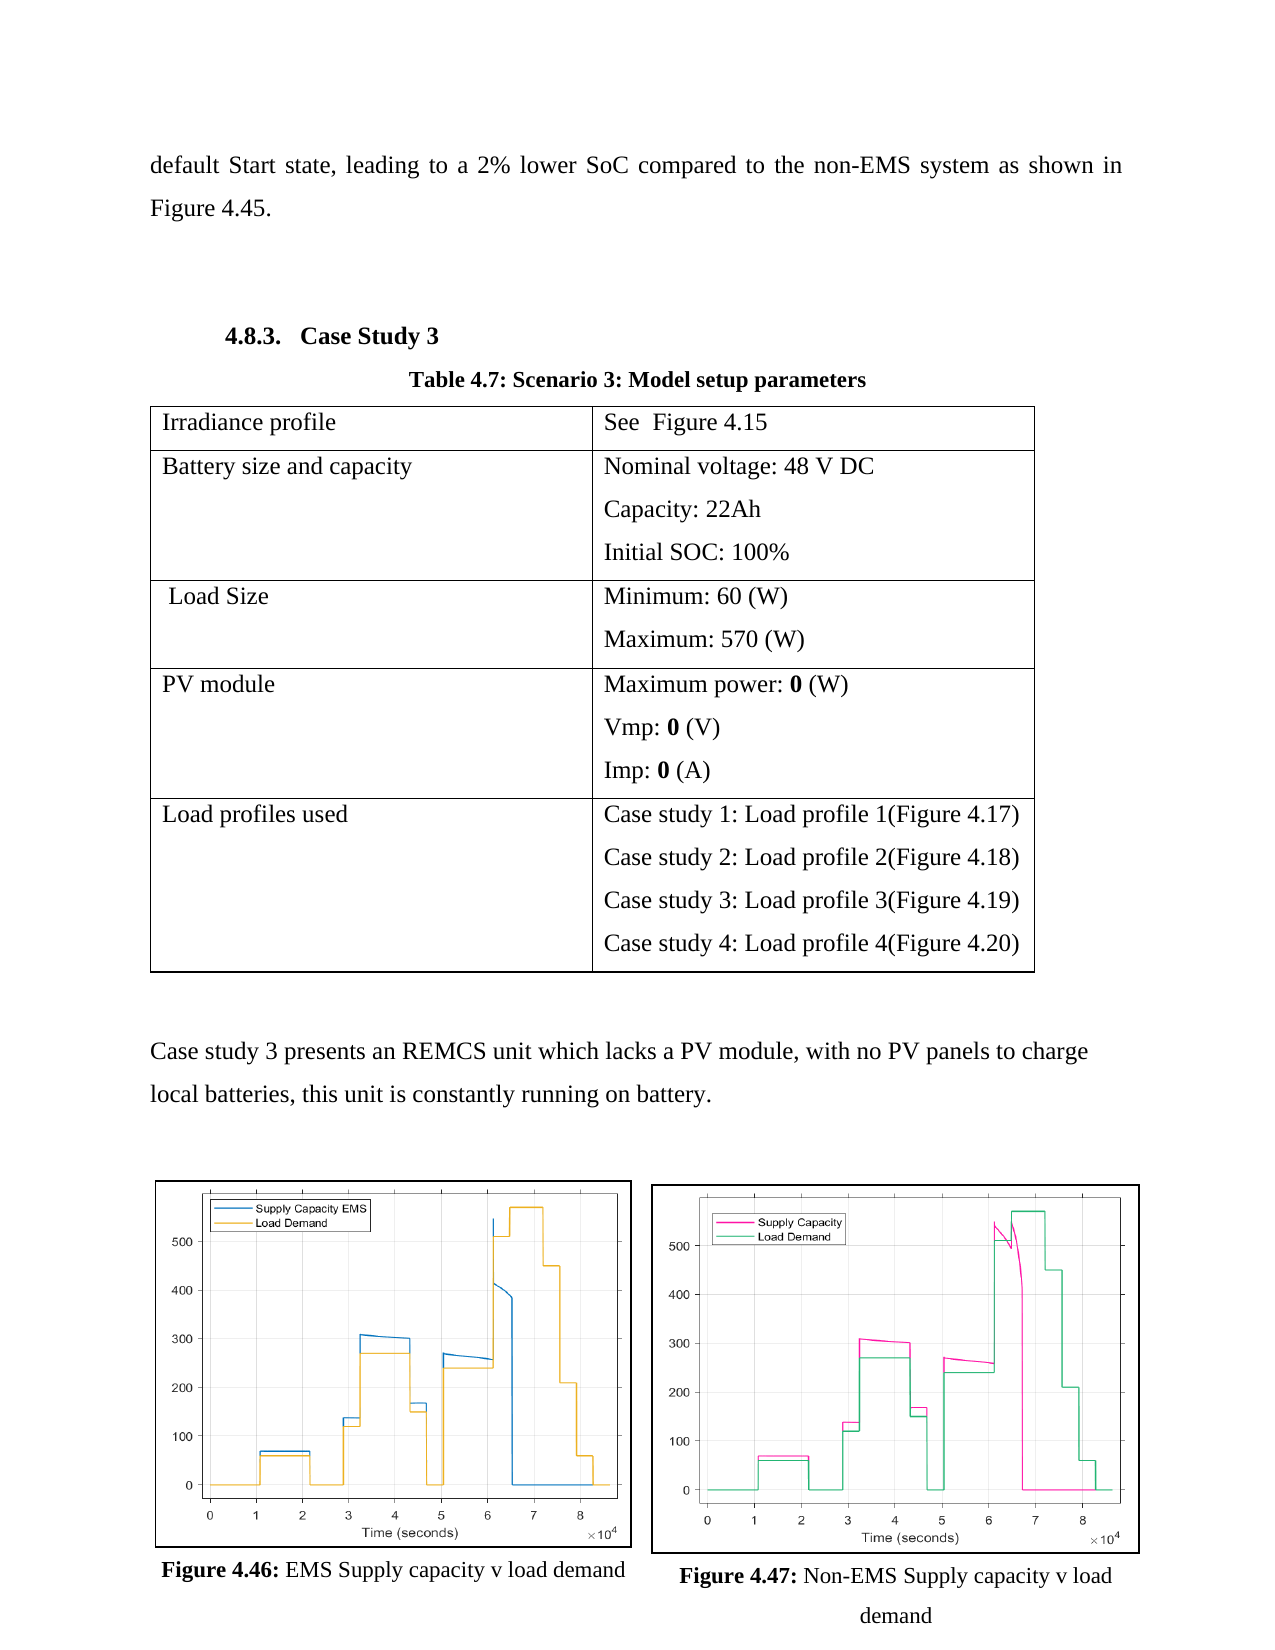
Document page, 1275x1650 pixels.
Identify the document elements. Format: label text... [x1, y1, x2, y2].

table_cell Minimum: 60 (W) Maximum: 570 (W) [593, 581, 1034, 668]
text Case study 3 presents an REMCS unit which lacks a PV module, with no PV panels to charge local batteries, this unit is constantly running on battery. [150, 1036, 1125, 1108]
table_cell PV module [151, 669, 592, 798]
table_cell Case study 1: Load profile 1(Figure 4.4) Case study 2: Load profile 2(Figure 4.5) Case study 3: Load profile 3(Figure 4.7) Case study 4: Load profile 4(Figure 4.6) [593, 799, 1034, 971]
table_cell Battery size and capacity [151, 451, 592, 580]
table_header Irradiance profile [151, 407, 592, 450]
table_cell Nominal voltage: 48 V DC Capacity: 22Ah Initial SOC: 100% [593, 451, 1034, 580]
table_cell Maximum power: 0 (W) Vmp: 0 (V) Imp: 0 (A) [593, 669, 1034, 798]
picture [667, 1192, 1126, 1546]
subtitle Case Study 3 [225, 321, 1125, 350]
table_cell Load Size [151, 581, 592, 668]
picture [170, 1188, 623, 1540]
table_cell Load profiles used [151, 799, 592, 971]
